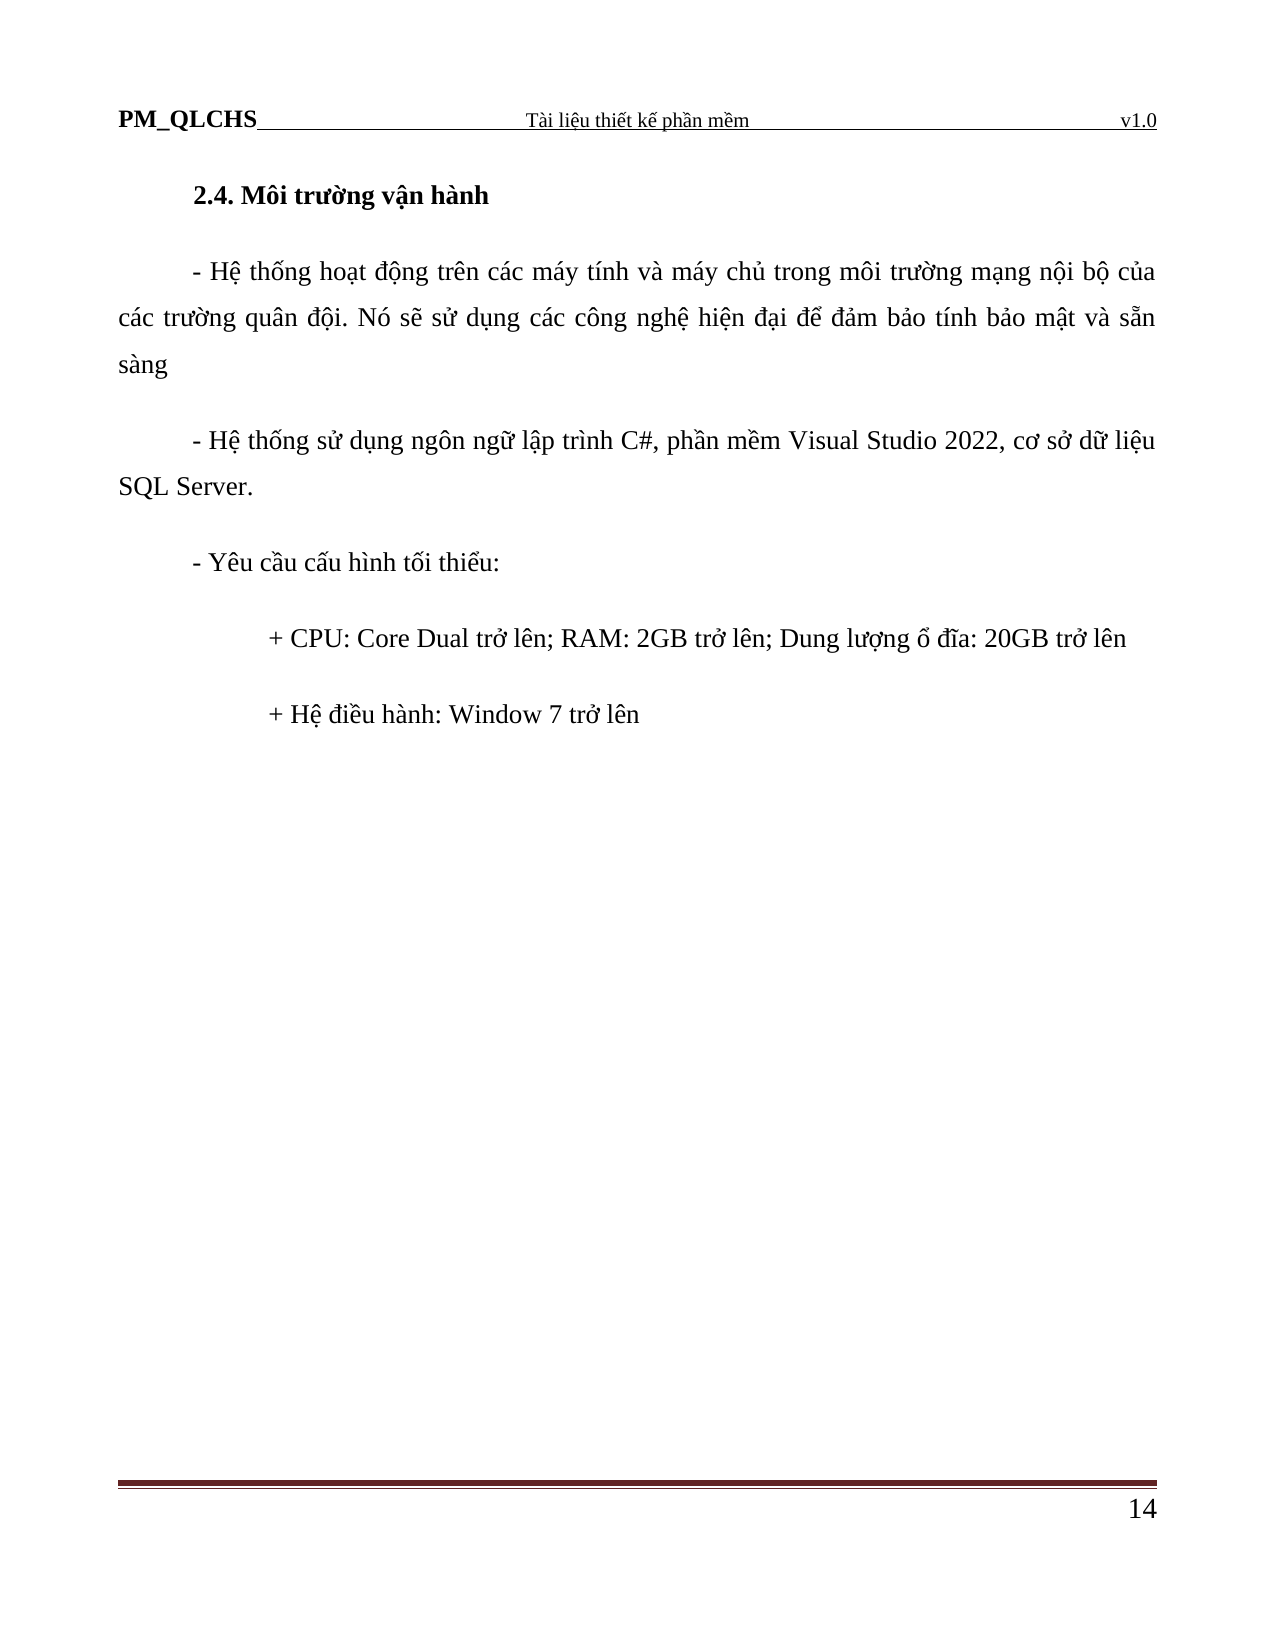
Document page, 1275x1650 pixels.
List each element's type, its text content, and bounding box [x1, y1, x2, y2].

text - Yêu cầu cấu hình tối thiểu: [118, 546, 1157, 577]
subtitle 2.4. Môi trường vận hành [118, 179, 1157, 210]
text - Hệ thống hoạt động trên các máy tính và máy chủ trong môi trường mạng nội bộ của các trường quân đội. Nó sẽ sử dụng các công nghệ hiện đại để đảm bảo tính bảo mật và sẵn sàng [118, 254, 1157, 379]
text + CPU: Core Dual trở lên; RAM: 2GB trở lên; Dung lượng ổ đĩa: 20GB trở lên [268, 622, 1157, 653]
text + Hệ điều hành: Window 7 trở lên [193, 698, 1157, 729]
text - Hệ thống sử dụng ngôn ngữ lập trình C#, phần mềm Visual Studio 2022, cơ sở dữ liệu SQL Server. [118, 424, 1157, 502]
